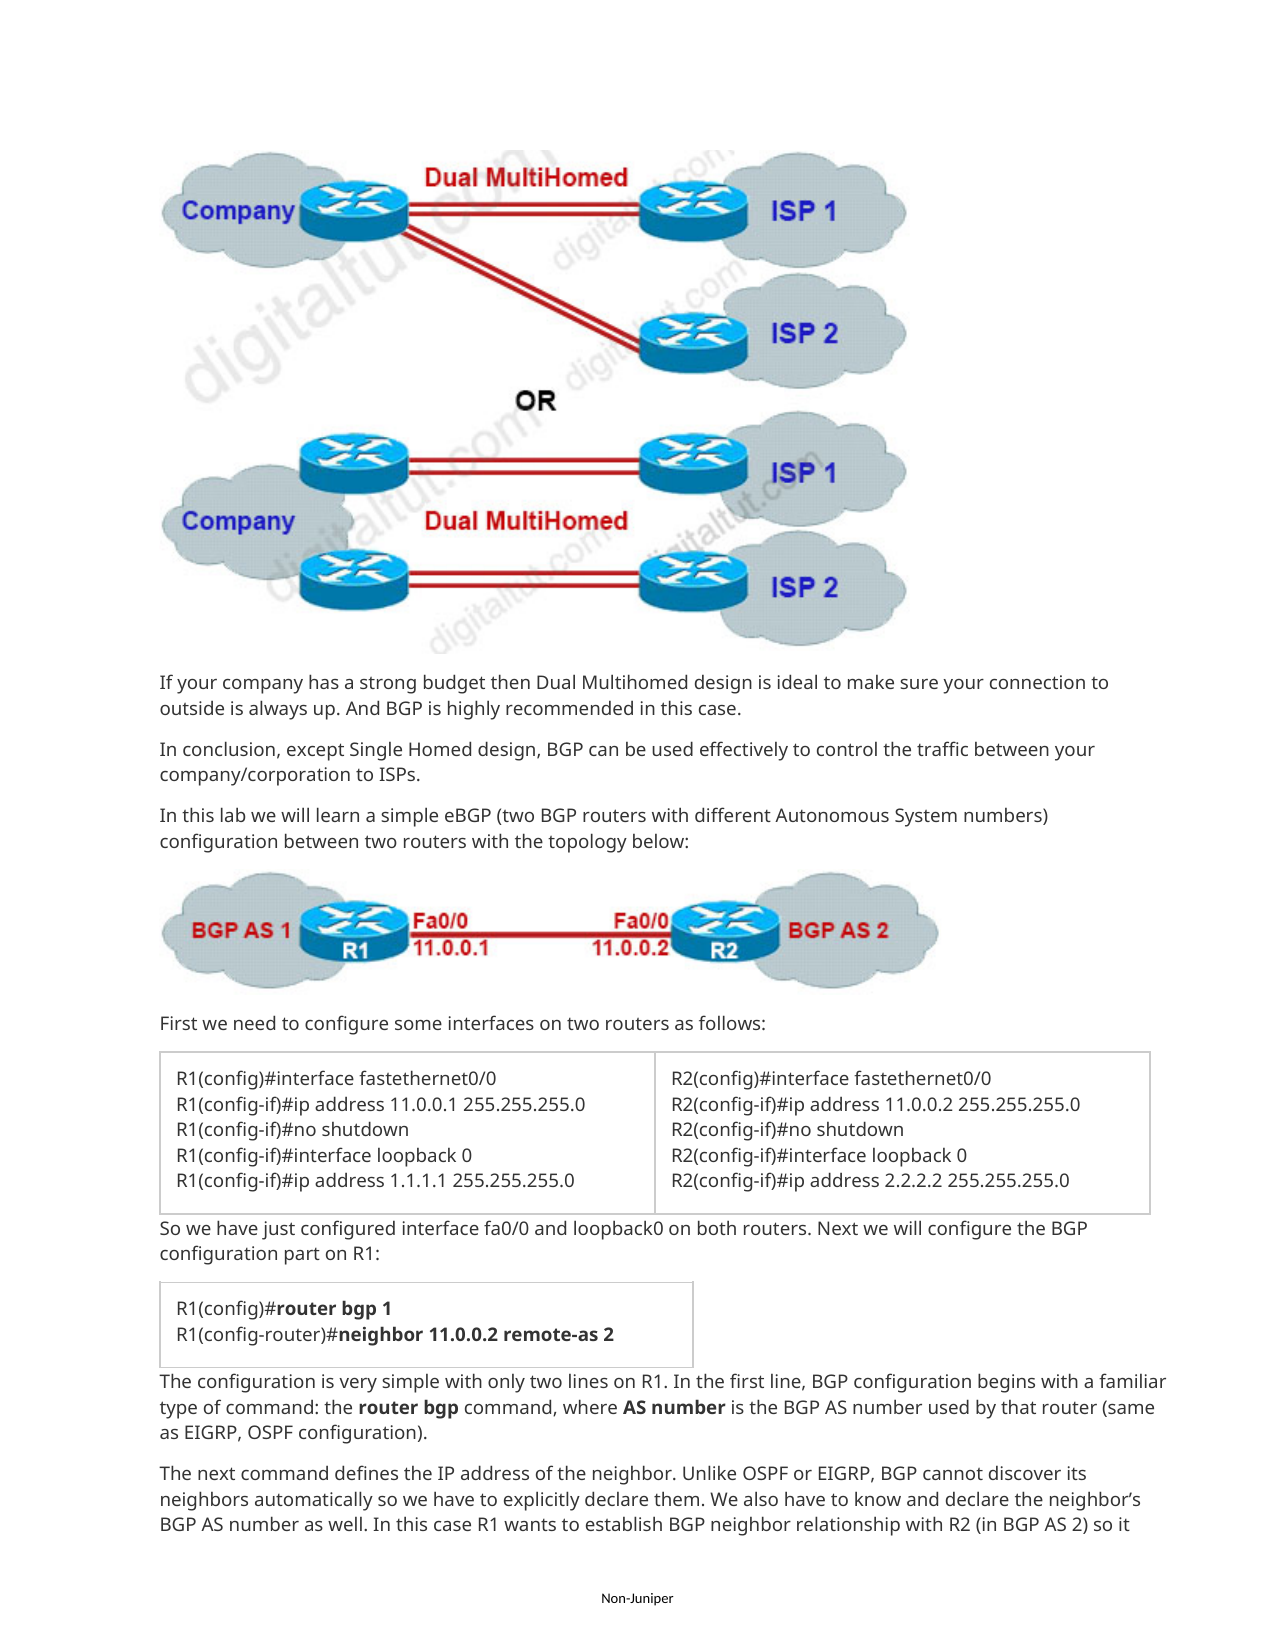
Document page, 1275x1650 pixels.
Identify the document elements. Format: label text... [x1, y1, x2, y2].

table_header R1(config)#interface fastethernet0/0 R1(config-if)#ip address 11.0.0.1 255.255.255.0 R1(config-if)#no shutdown R1(config-if)#interface loopback 0 R1(config-if)#ip address 1.1.1.1 255.255.255.0 [161, 1053, 654, 1213]
text In this lab we will learn a simple eBGP (two BGP routers with different Autonomous System numbers) configuration between two routers with the topology below: [159, 803, 1172, 854]
picture [159, 869, 942, 995]
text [159, 1461, 1172, 1537]
text The configuration is very simple with only two lines on R1. In the first line, BGP configuration begins with a familiar type of command: the router bgp command, where AS number is the BGP AS number used by that router (same as EIGRP, OSPF configuration). [159, 1368, 1172, 1445]
text First we need to configure some interfaces on two routers as follows: [159, 1010, 1172, 1036]
text So we have just configured interface fa0/0 and loopback0 on both routers. Next we will configure the BGP configuration part on R1: [159, 1215, 1172, 1266]
table_header R1(config)#router bgp 1 R1(config-router)#neighbor 11.0.0.2 remote-as 2 [161, 1283, 692, 1367]
table_header R2(config)#interface fastethernet0/0 R2(config-if)#ip address 11.0.0.2 255.255.255.0 R2(config-if)#no shutdown R2(config-if)#interface loopback 0 R2(config-if)#ip address 2.2.2.2 255.255.255.0 [656, 1053, 1149, 1213]
text If your company has a strong budget then Dual Multihomed design is ideal to make sure your connection to outside is always up. And BGP is highly recommended in this case. [159, 669, 1172, 720]
picture [159, 150, 913, 654]
text In conclusion, except Single Homed design, BGP can be used effectively to control the traffic between your company/corporation to ISPs. [159, 736, 1172, 787]
